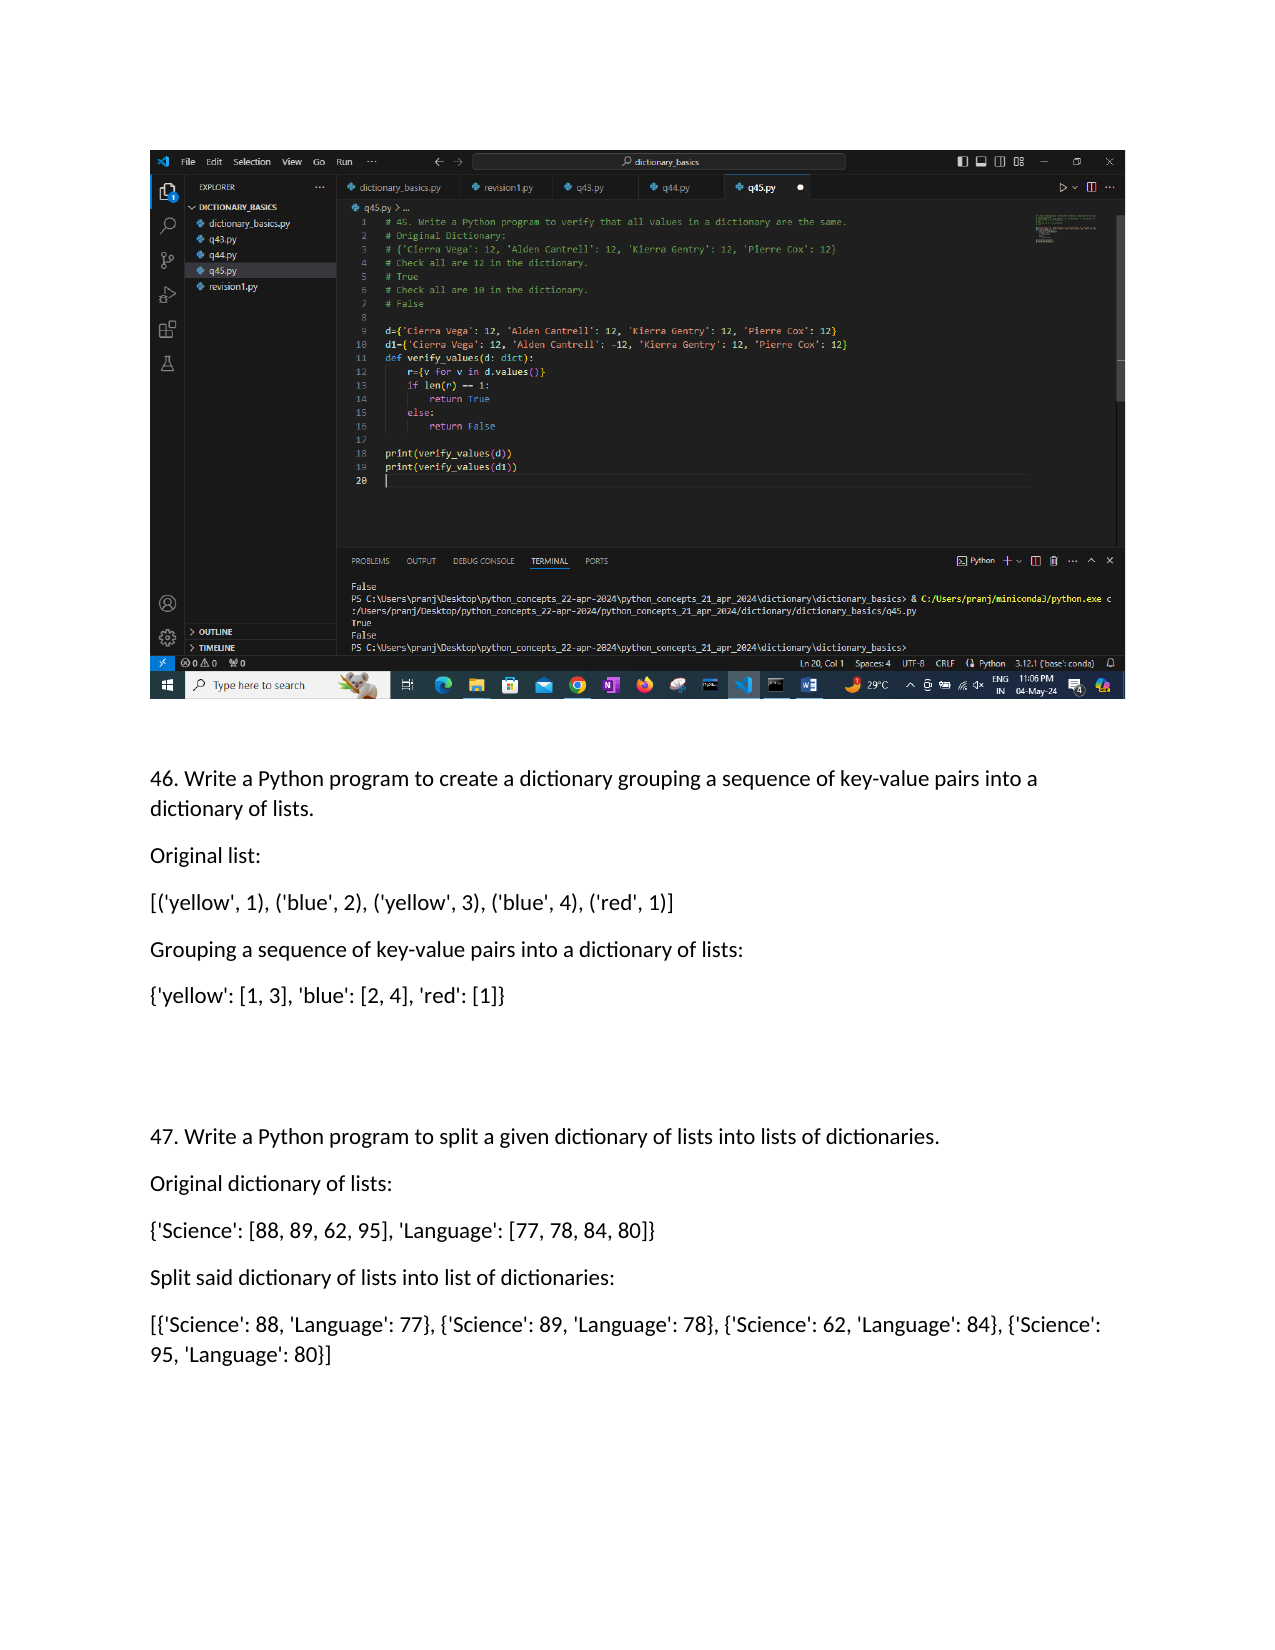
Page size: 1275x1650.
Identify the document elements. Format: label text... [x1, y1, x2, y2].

text 46. Write a Python program to create a dictionary grouping a sequence of key-value pairs into a dictionary of lists. [150, 764, 1125, 822]
text Grouping a sequence of key-value pairs into a dictionary of lists: [150, 935, 1125, 963]
text {'yellow': [1, 3], 'blue': [2, 4], 'red': [1]} [150, 982, 1125, 1009]
text 47. Write a Python program to split a given dictionary of lists into lists of dictionaries. [150, 1122, 1125, 1150]
text Original list: [150, 841, 1125, 869]
text Original dictionary of lists: [150, 1169, 1125, 1197]
text {'Science': [88, 89, 62, 95], 'Language': [77, 78, 84, 80]} [150, 1216, 1125, 1244]
text [('yellow', 1), ('blue', 2), ('yellow', 3), ('blue', 4), ('red', 1)] [150, 888, 1125, 916]
picture [150, 150, 1125, 699]
text Split said dictionary of lists into list of dictionaries: [150, 1263, 1125, 1291]
text [{'Science': 88, 'Language': 77}, {'Science': 89, 'Language': 78}, {'Science': 62, 'Language': 84}, {'Science': 95, 'Language': 80}] [150, 1310, 1125, 1368]
